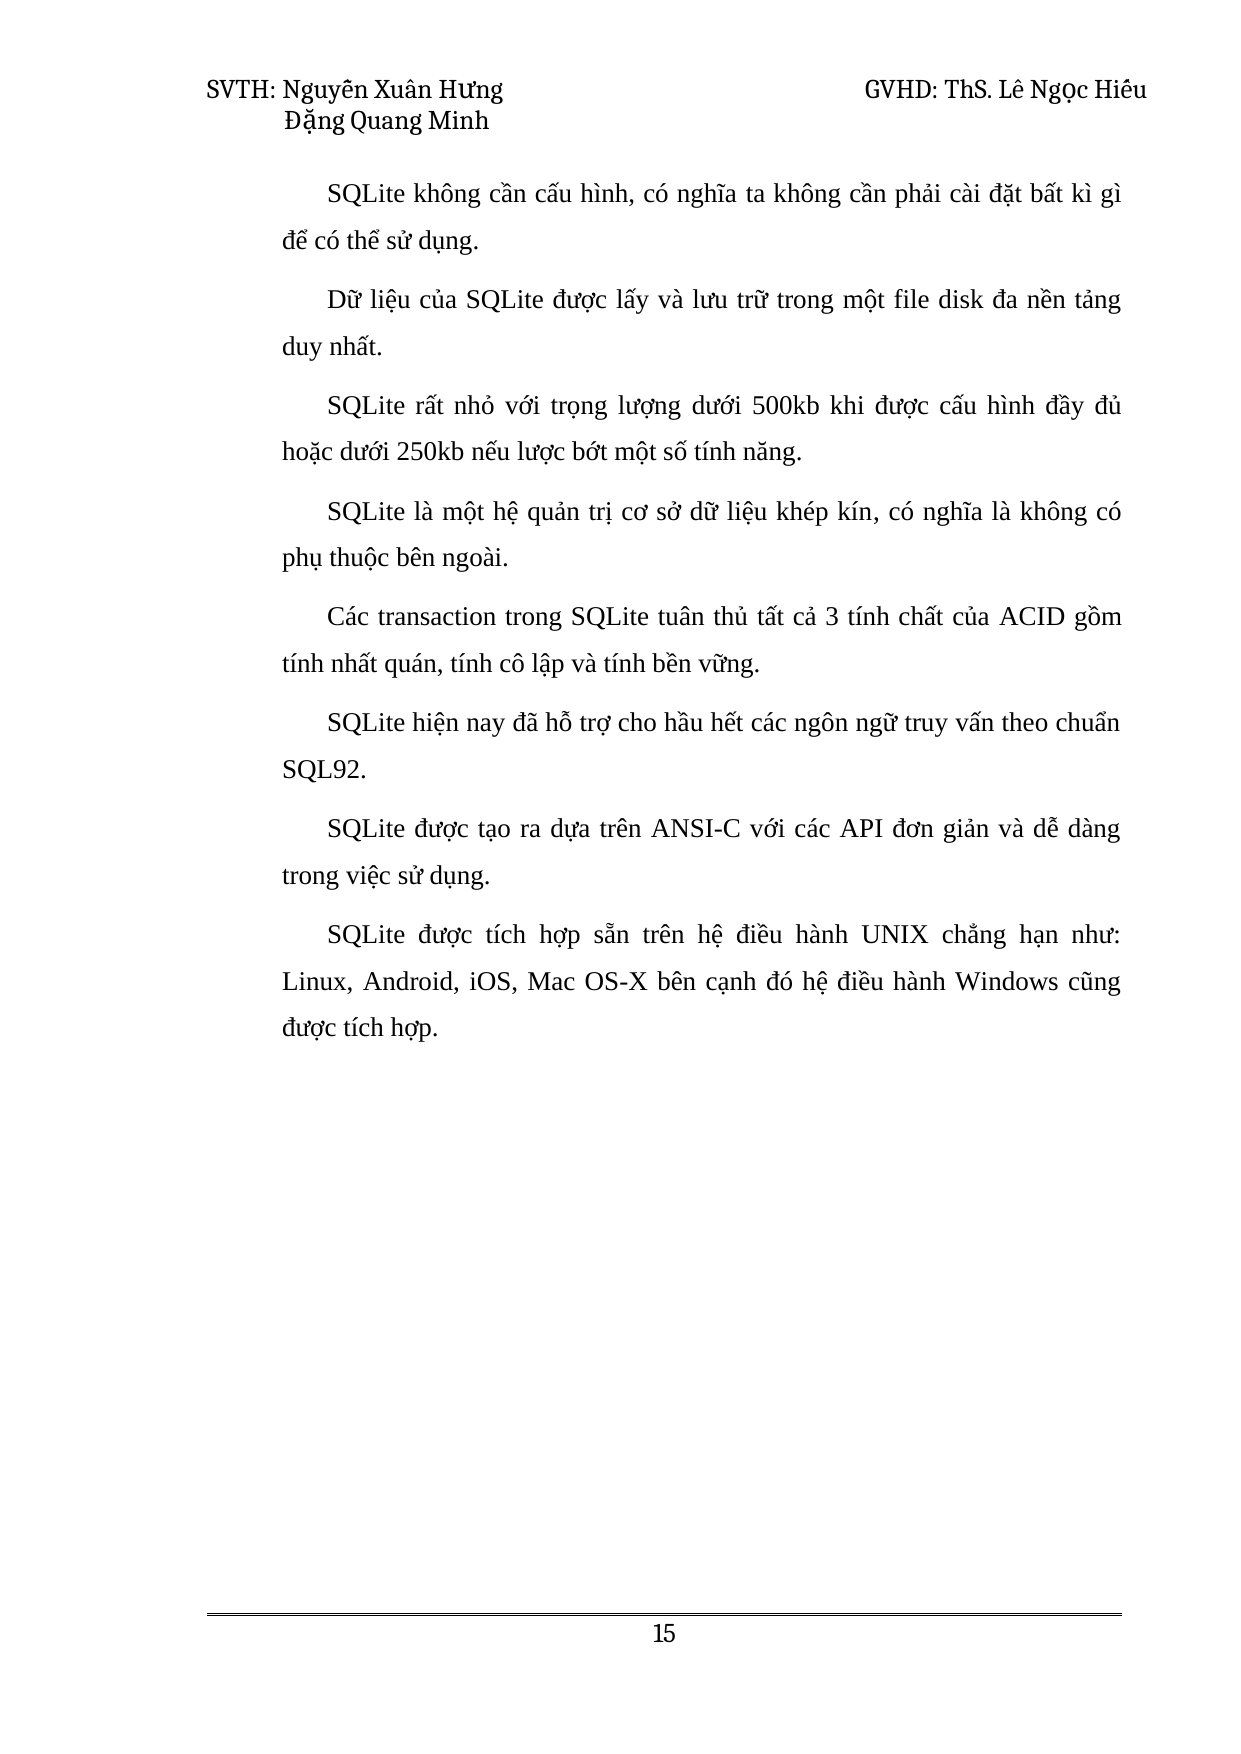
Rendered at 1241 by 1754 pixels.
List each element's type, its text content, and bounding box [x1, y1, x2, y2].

text Dữ liệu của SQLite được lấy và lưu trữ trong một file disk đa nền tảng duy nhất. [282, 283, 1122, 361]
text SQLite rất nhỏ với trọng lượng dưới 500kb khi được cấu hình đầy đủ hoặc dưới 250kb nếu lược bớt một số tính năng. [282, 389, 1122, 467]
text SQLite được tích hợp sẵn trên hệ điều hành UNIX chẳng hạn như: Linux, Android, iOS, Mac OS-X bên cạnh đó hệ điều hành Windows cũng được tích hợp. [282, 918, 1122, 1042]
text SQLite là một hệ quản trị cơ sở dữ liệu khép kín, có nghĩa là không có phụ thuộc bên ngoài. [282, 495, 1122, 572]
text SQLite hiện nay đã hỗ trợ cho hầu hết các ngôn ngữ truy vấn theo chuẩn SQL92. [282, 706, 1122, 784]
text Các transaction trong SQLite tuân thủ tất cả 3 tính chất của ACID gồm tính nhất quán, tính cô lập và tính bền vững. [282, 601, 1122, 678]
text SQLite được tạo ra dựa trên ANSI-C với các API đơn giản và dễ dàng trong việc sử dụng. [282, 812, 1122, 890]
text SQLite không cần cấu hình, có nghĩa ta không cần phải cài đặt bất kì gì để có thể sử dụng. [282, 177, 1122, 255]
